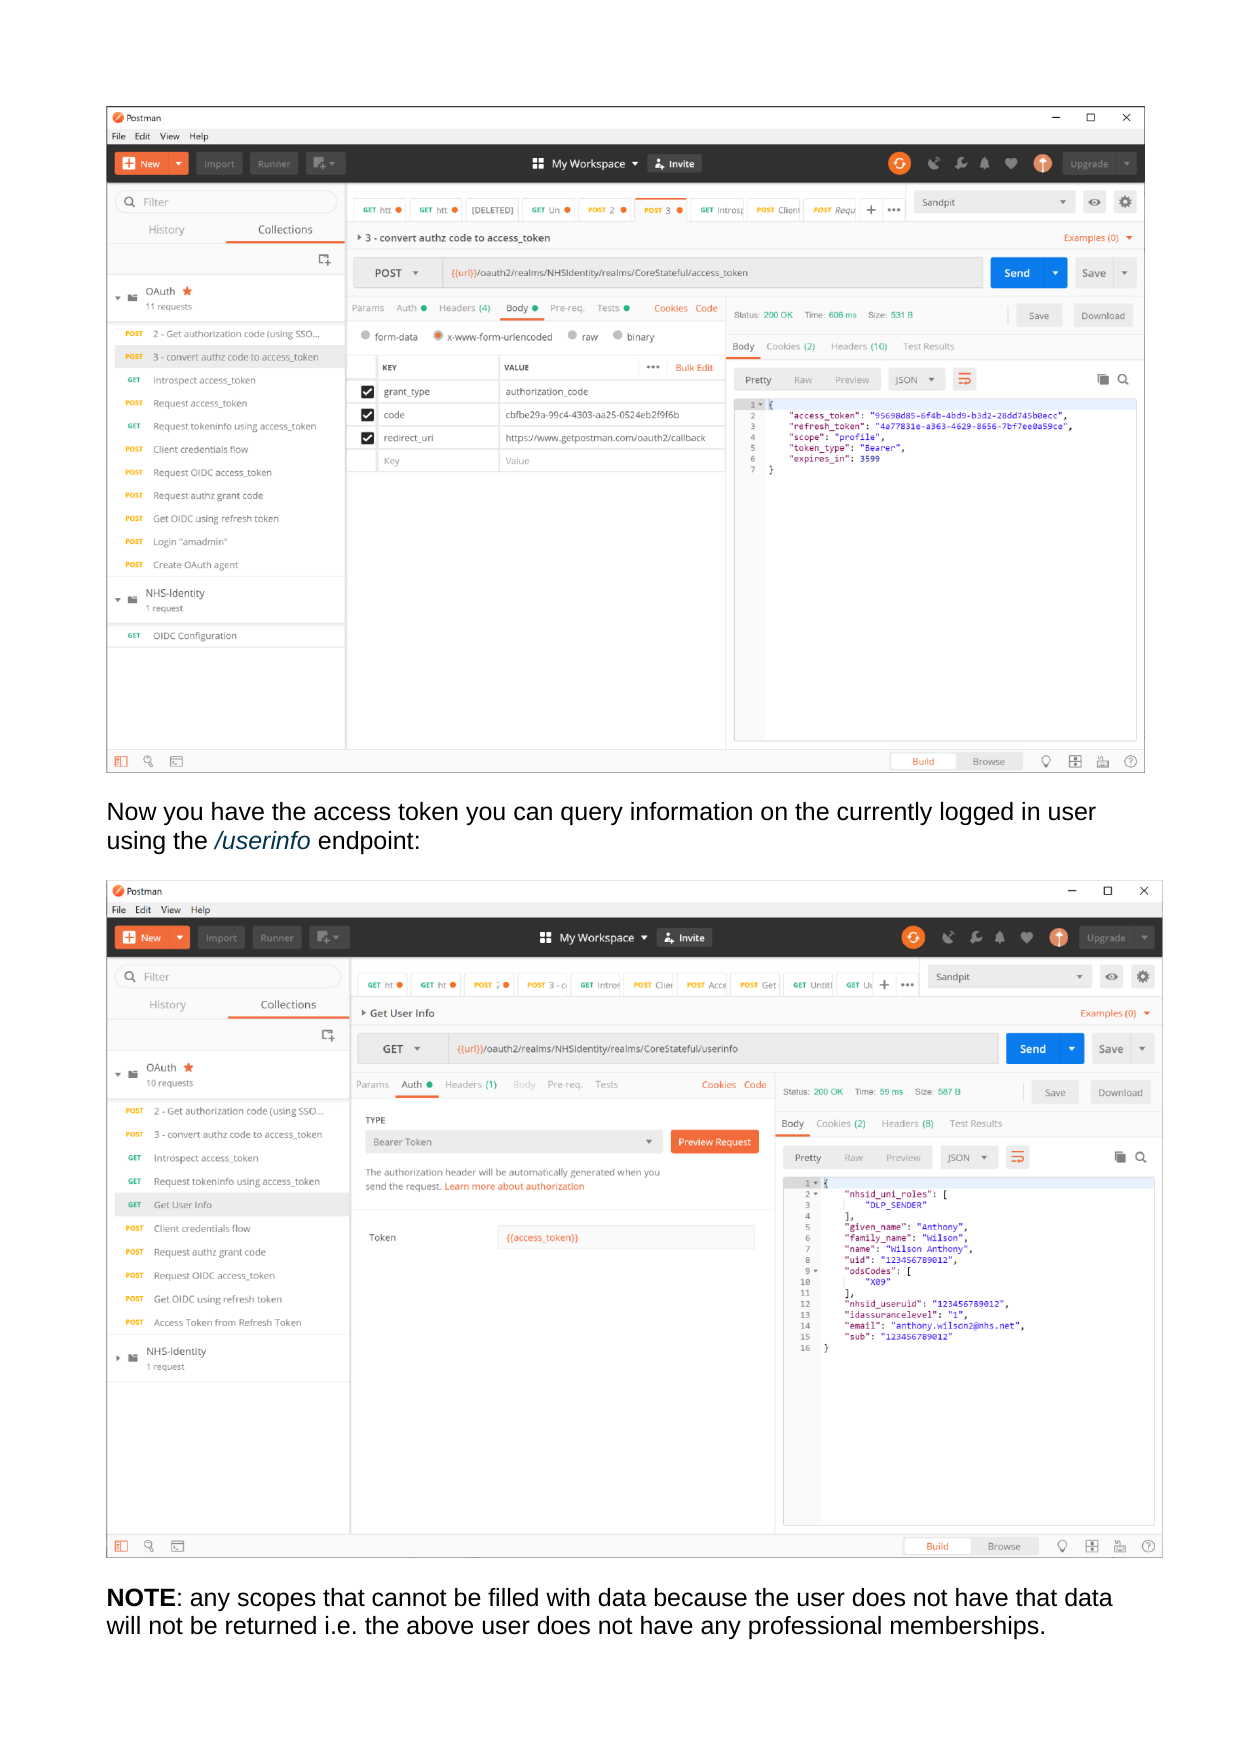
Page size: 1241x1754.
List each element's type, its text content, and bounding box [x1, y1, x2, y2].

text Now you have the access token you can query information on the currently logged in user using the /userinfo endpoint: [106, 797, 1134, 855]
picture [106, 106, 1145, 773]
text NOTE: any scopes that cannot be filled with data because the user does not have that data will not be returned i.e. the above user does not have any professional memberships. [106, 1582, 1134, 1640]
picture [106, 880, 1163, 1558]
